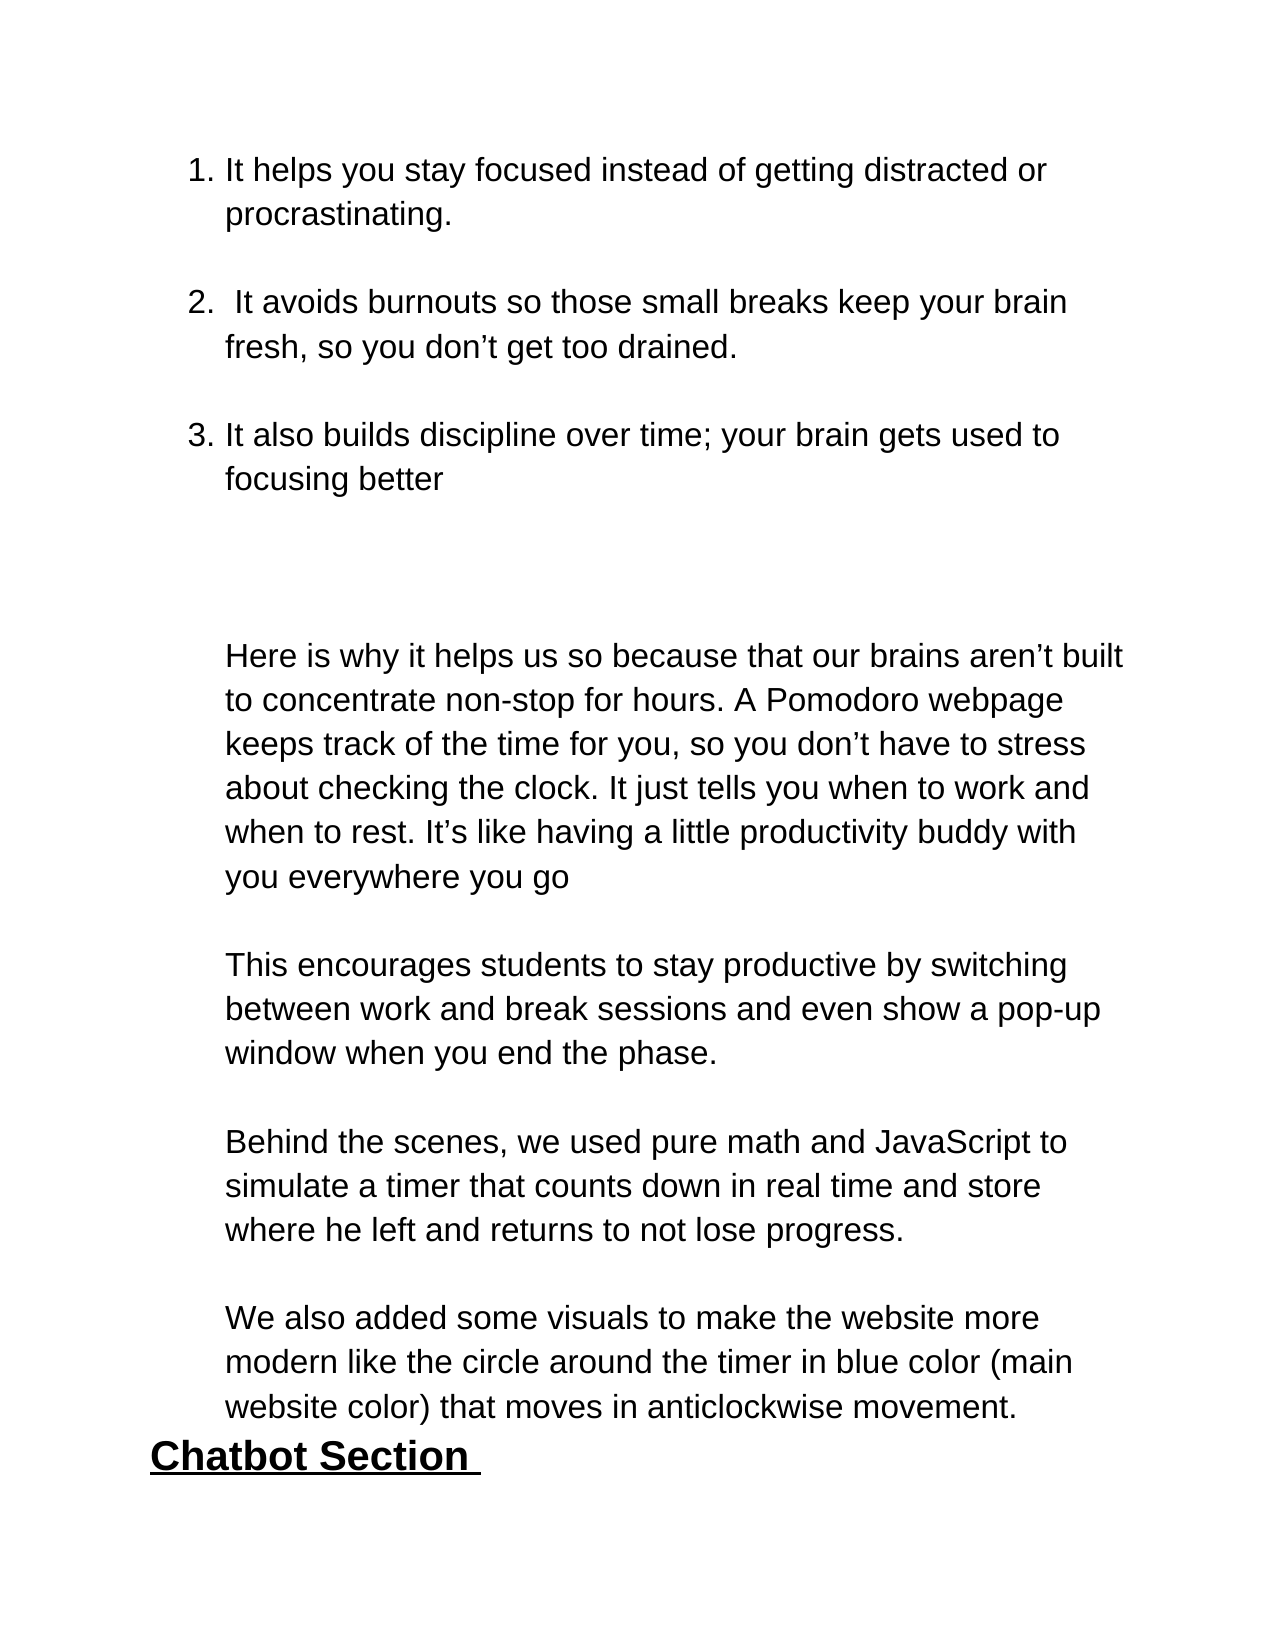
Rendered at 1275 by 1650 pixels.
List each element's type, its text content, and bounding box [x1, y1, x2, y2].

text Chatbot Section [150, 1431, 1125, 1479]
list It also builds discipline over time; your brain gets used to focusing better [187, 415, 1125, 498]
text This encourages students to stay productive by switching between work and break sessions and even show a pop-up window when you end the phase. [225, 945, 1125, 1072]
list It avoids burnouts so those small breaks keep your brain fresh, so you don’t get too drained. [187, 282, 1125, 365]
list It helps you stay focused instead of getting distracted or procrastinating. [187, 150, 1125, 233]
text Here is why it helps us so because that our brains aren’t built to concentrate non-stop for hours. A Pomodoro webpage keeps track of the time for you, so you don’t have to stress about checking the clock. It just tells you when to work and when to rest. It’s like having a little productivity buddy with you everywhere you go [225, 636, 1125, 895]
text We also added some visuals to make the website more modern like the circle around the timer in blue color (main website color) that moves in anticlockwise movement. [225, 1298, 1125, 1425]
text Behind the scenes, we used pure math and JavaScript to simulate a timer that counts down in real time and store where he left and returns to not lose progress. [225, 1122, 1125, 1248]
